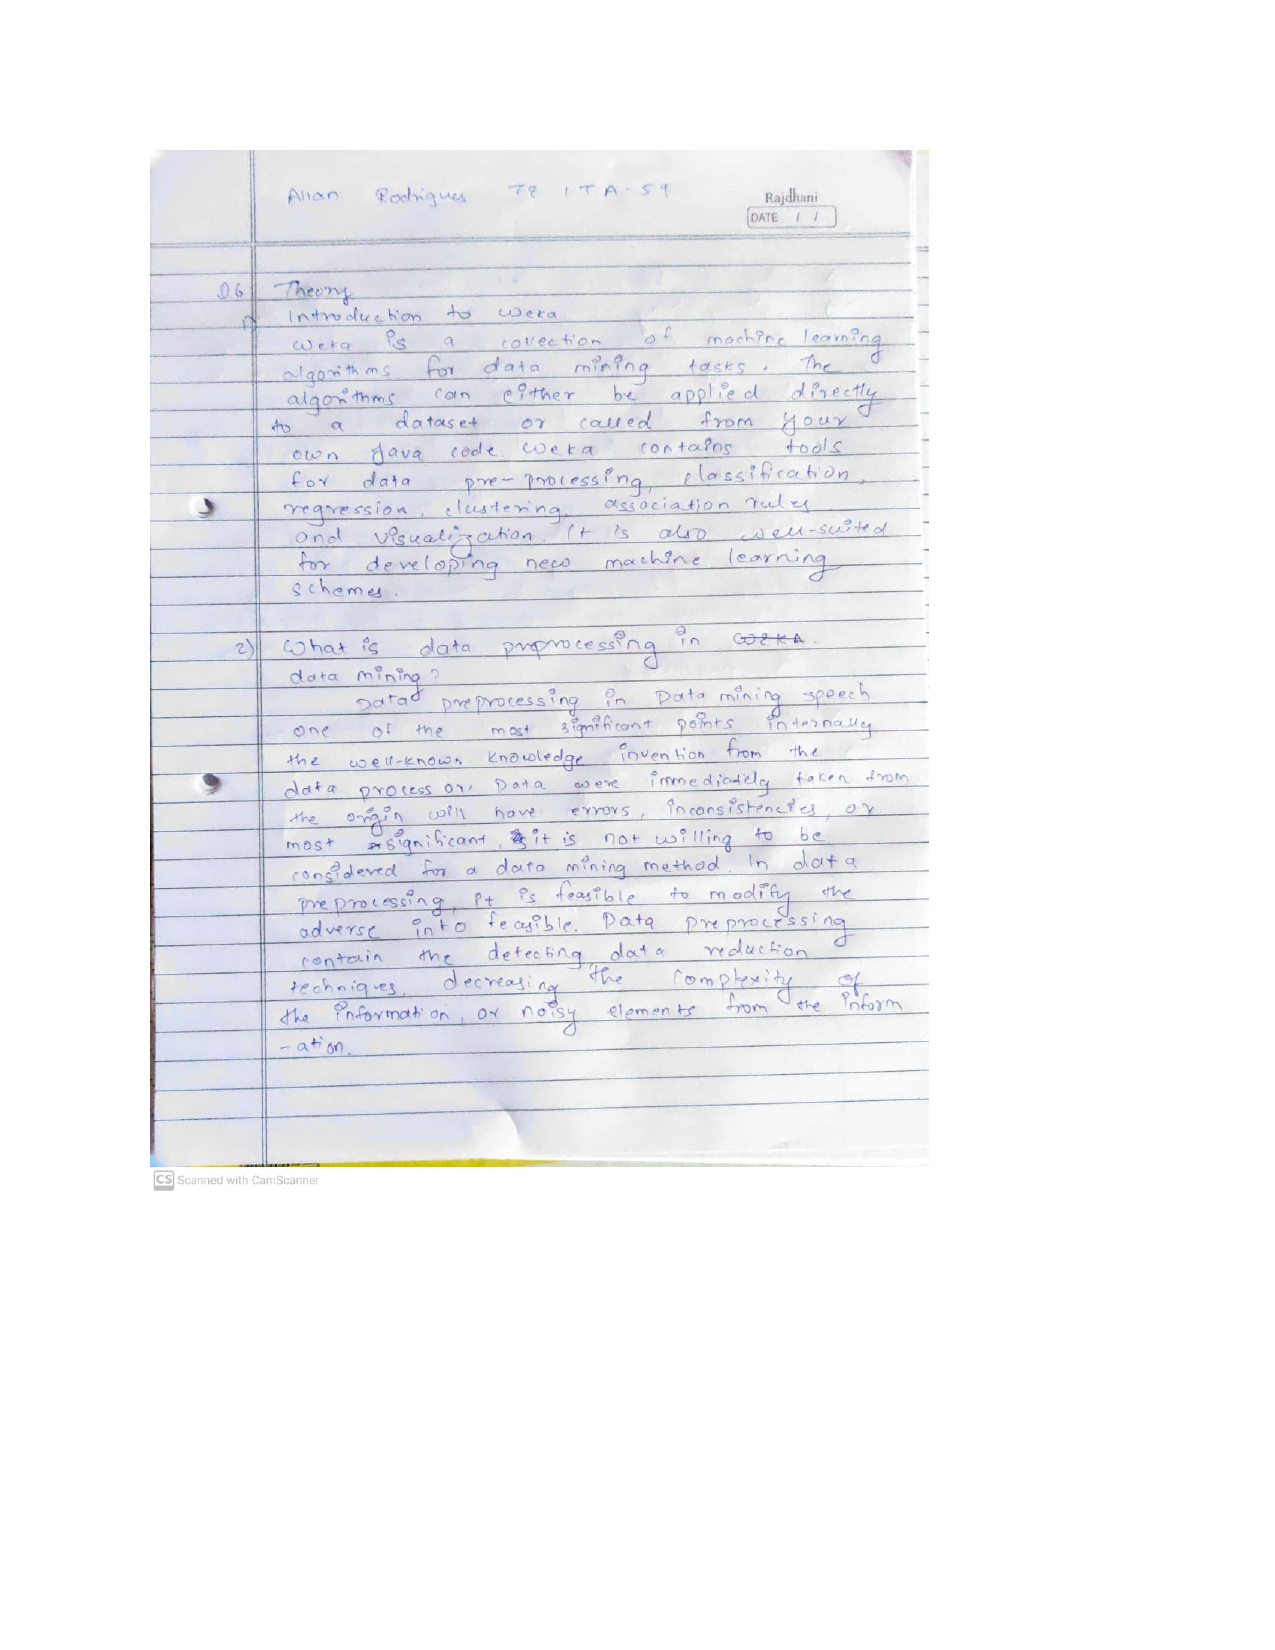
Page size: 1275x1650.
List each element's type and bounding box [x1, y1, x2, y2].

picture [150, 150, 929, 1194]
